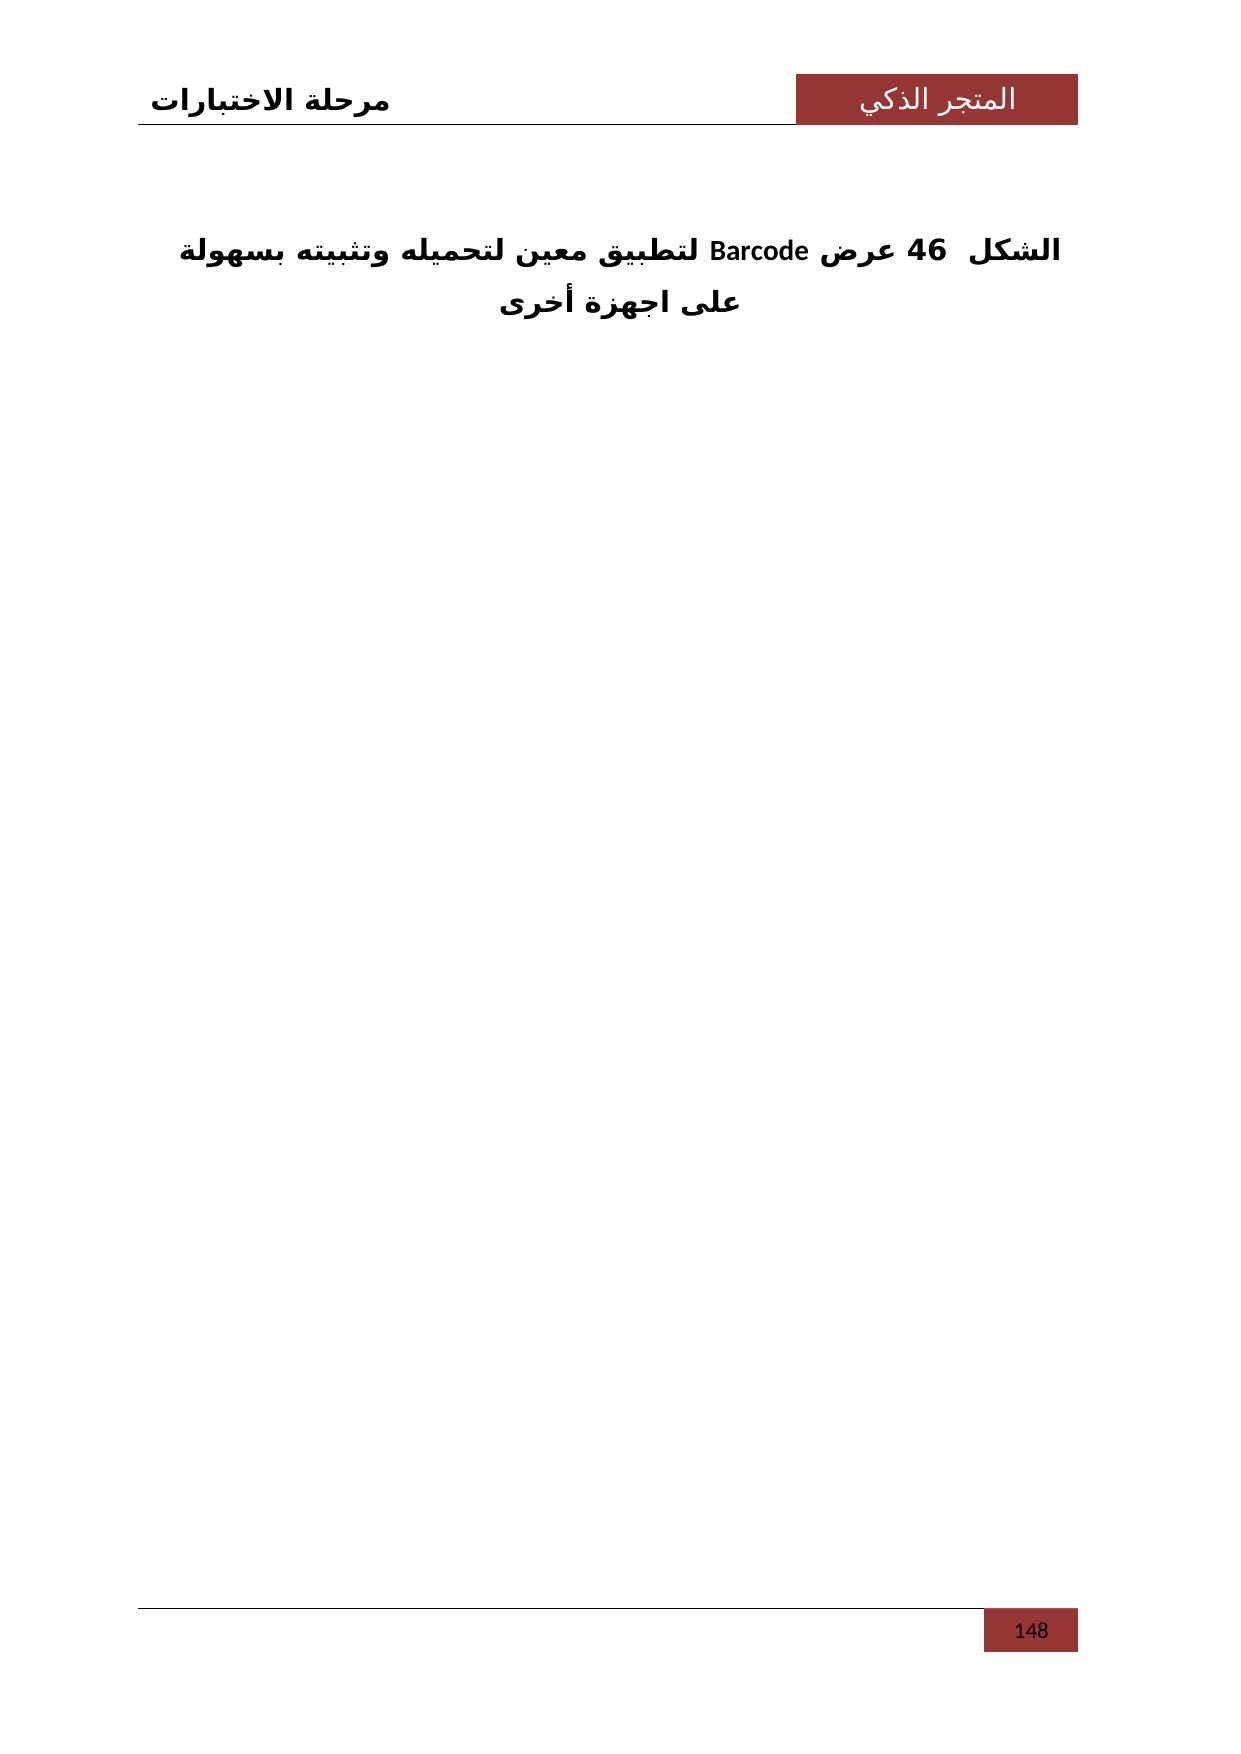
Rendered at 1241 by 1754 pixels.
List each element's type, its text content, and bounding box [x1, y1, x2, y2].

text الشكل 46 عرض Barcode لتطبيق معين لتحميله وتثبيته بسهولة على اجهزة أخرى [150, 232, 1090, 319]
